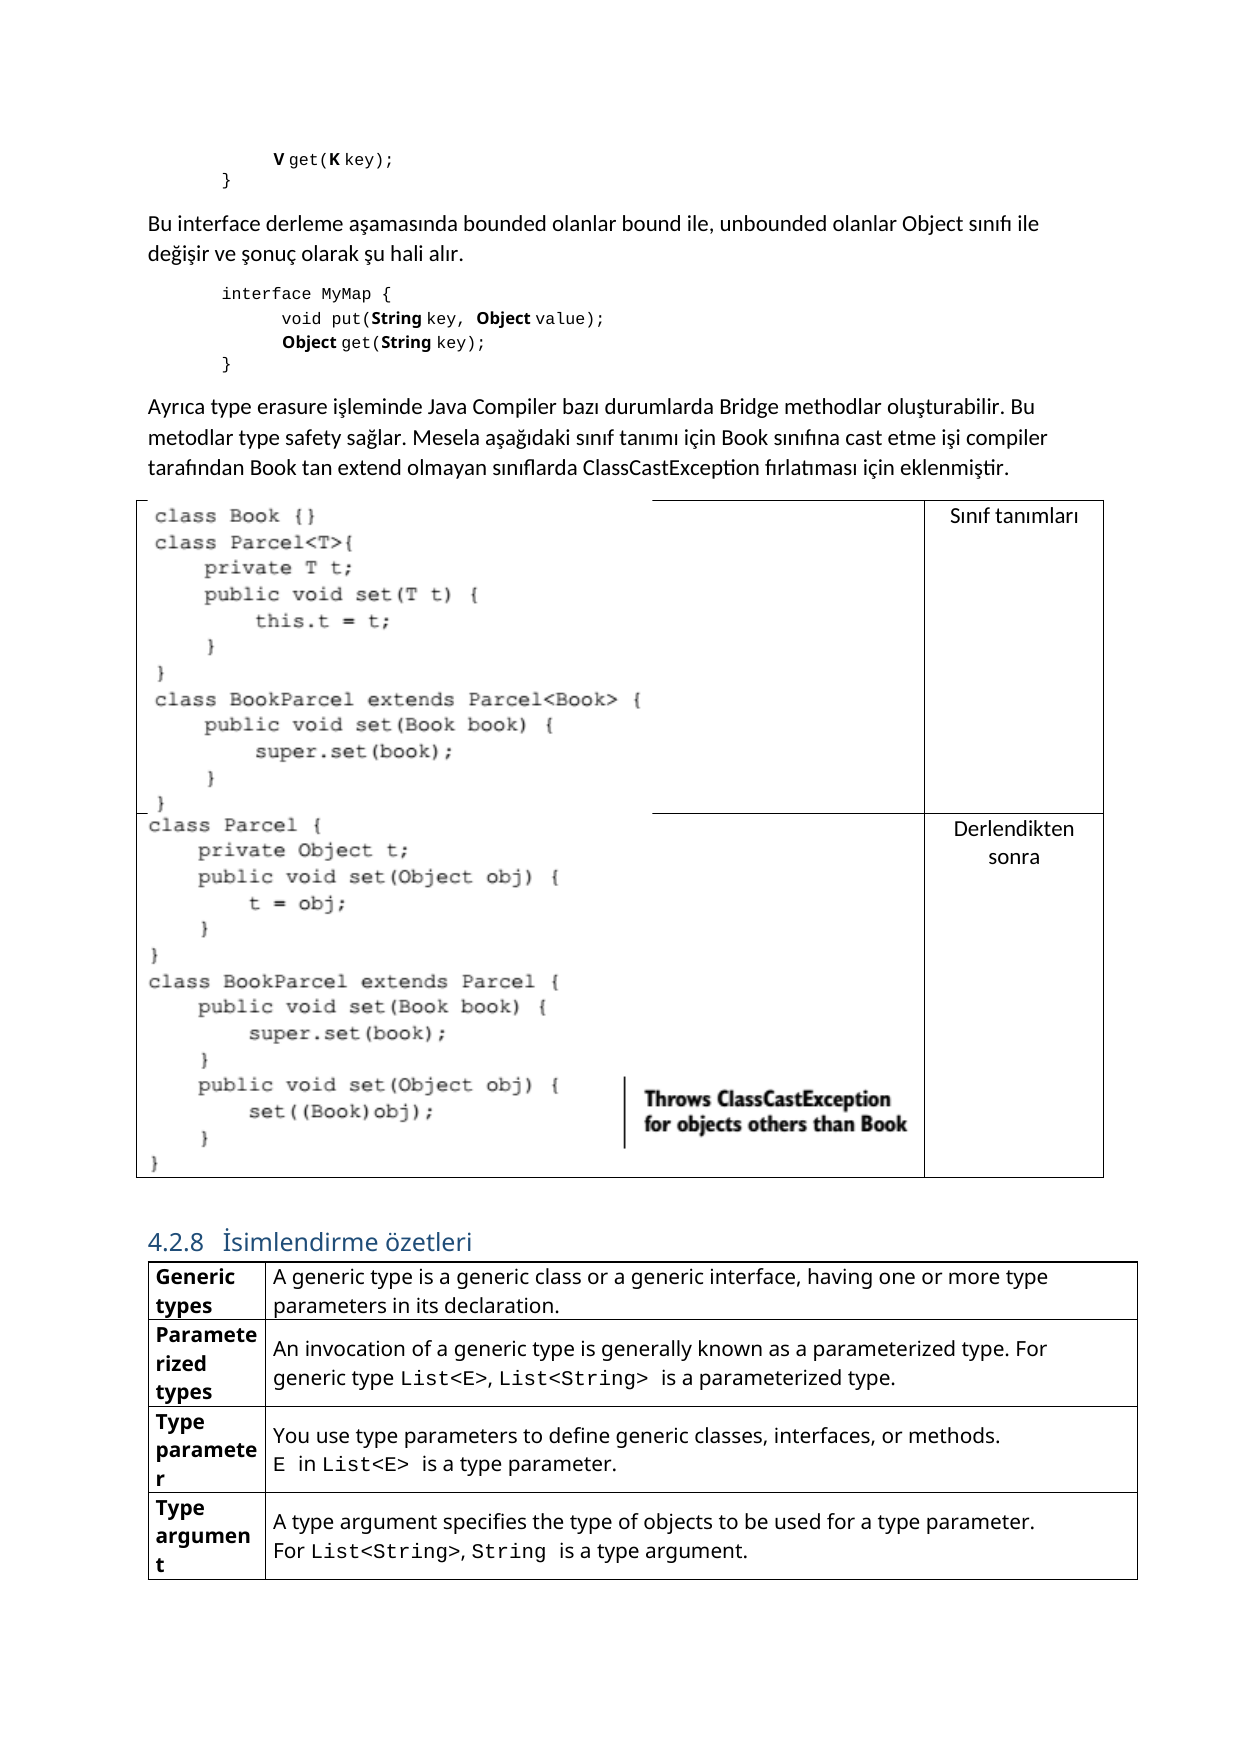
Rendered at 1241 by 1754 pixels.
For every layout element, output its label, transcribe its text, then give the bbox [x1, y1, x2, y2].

table_header [137, 501, 147, 813]
text interface MyMap { void put(String key, Object value); Object get(String key); } [221, 286, 1093, 374]
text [221, 148, 1093, 191]
subtitle İsimlendirme özetleri [148, 1225, 1093, 1259]
table_header Sınıf tanımları [925, 501, 1103, 813]
table_header [653, 501, 924, 813]
text Bu interface derleme aşamasında bounded olanlar bound ile, unbounded olanlar Object sınıfı ile değişir ve şonuç olarak şu hali alır. [148, 209, 1093, 267]
table_cell Type parameter [149, 1407, 265, 1492]
table_header A generic type is a generic class or a generic interface, having one or more type parameters in its declaration. [266, 1263, 1137, 1319]
table_cell [912, 814, 924, 1177]
table_cell Type argument [149, 1493, 265, 1578]
table_cell Derlendikten sonra [925, 814, 1103, 1177]
text Ayrıca type erasure işleminde Java Compiler bazı durumlarda Bridge methodlar oluşturabilir. Bu metodlar type safety sağlar. Mesela aşağıdaki sınıf tanımı için Book sınıfına cast etme işi compiler tarafından Book tan extend olmayan sınıflarda ClassCastException fırlatıması için eklenmiştir. [148, 392, 1093, 481]
table_cell You use type parameters to define generic classes, interfaces, or methods. E in List<E> is a type parameter. [266, 1407, 1137, 1492]
table_cell A type argument specifies the type of objects to be used for a type parameter. For List<String>, String is a type argument. [266, 1493, 1137, 1578]
table_cell Parameterized types [149, 1320, 265, 1406]
table_cell [137, 814, 147, 1177]
table_header Generic types [149, 1263, 265, 1319]
picture [147, 500, 912, 1177]
table_cell An invocation of a generic type is generally known as a parameterized type. For generic type List<E>, List<String> is a parameterized type. [266, 1320, 1137, 1406]
